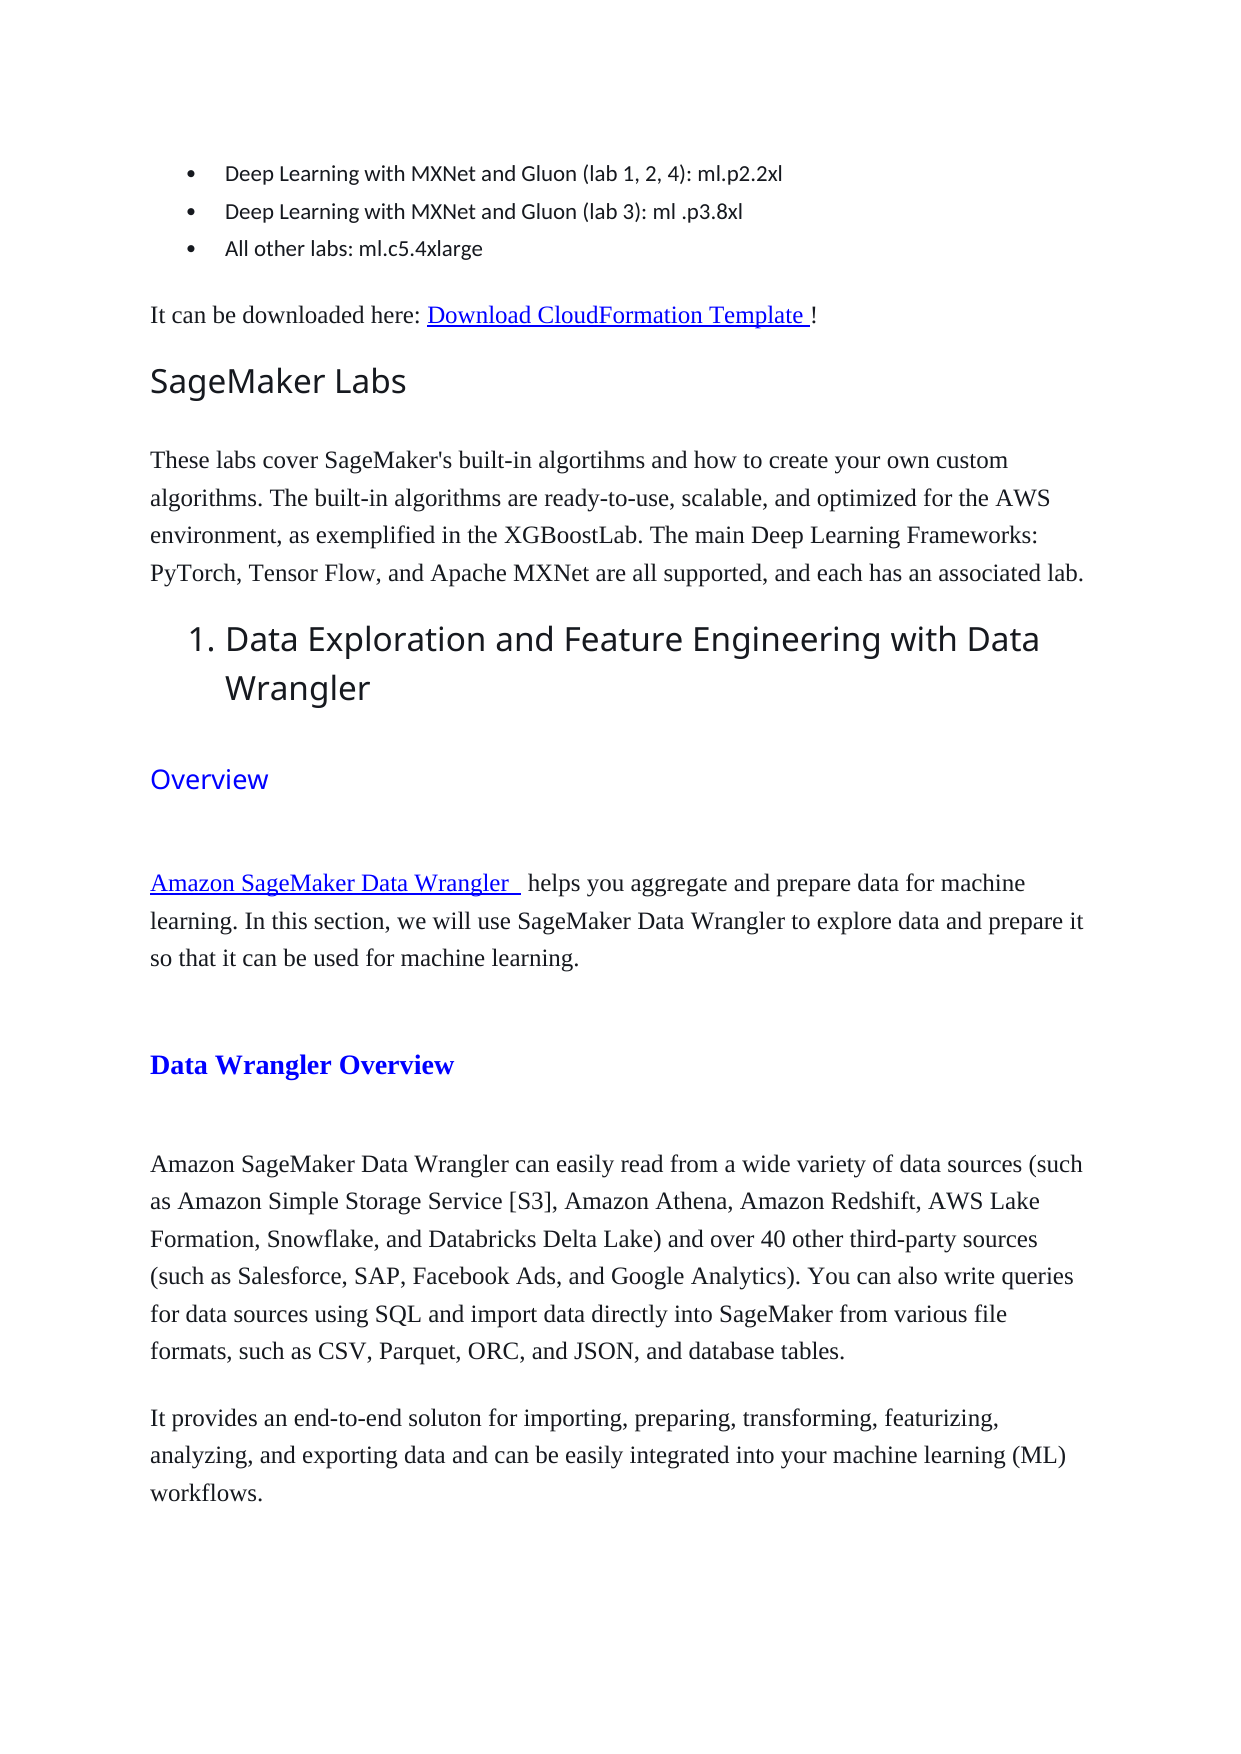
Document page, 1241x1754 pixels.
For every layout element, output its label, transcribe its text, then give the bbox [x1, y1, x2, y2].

text Amazon SageMaker Data Wrangler helps you aggregate and prepare data for machine learning. In this section, we will use SageMaker Data Wrangler to explore data and prepare it so that it can be used for machine learning. [150, 859, 1090, 972]
text It can be downloaded here: Download CloudFormation Template ! [150, 292, 1090, 329]
list Deep Learning with MXNet and Gluon (lab 1, 2, 4): ml.p2.2xl [187, 150, 1090, 187]
text Amazon SageMaker Data Wrangler can easily read from a wide variety of data sources (such as Amazon Simple Storage Service [S3], Amazon Athena, Amazon Redshift, AWS Lake Formation, Snowflake, and Databricks Delta Lake) and over 40 other third-party sources (such as Salesforce, SAP, Facebook Ads, and Google Analytics). You can also write queries for data sources using SQL and import data directly into SageMaker from various file formats, such as CSV, Parquet, ORC, and JSON, and database tables. [150, 1140, 1090, 1365]
subtitle SageMaker Labs [150, 358, 1090, 404]
text It provides an end-to-end soluton for importing, preparing, transforming, featurizing, analyzing, and exporting data and can be easily integrated into your machine learning (ML) workflows. [150, 1394, 1090, 1507]
subtitle Data Exploration and Feature Engineering with Data Wrangler [187, 616, 1090, 710]
list All other labs: ml.c5.4xlarge [187, 225, 1090, 262]
subtitle Overview [150, 760, 1090, 797]
list Deep Learning with MXNet and Gluon (lab 3): ml .p3.8xl [187, 187, 1090, 225]
text These labs cover SageMaker's built-in algortihms and how to create your own custom algorithms. The built-in algorithms are ready-to-use, scalable, and optimized for the AWS environment, as exemplified in the XGBoostLab. The main Deep Learning Frameworks: PyTorch, Tensor Flow, and Apache MXNet are all supported, and each has an associated lab. [150, 436, 1090, 586]
subtitle Data Wrangler Overview [150, 1048, 1090, 1081]
